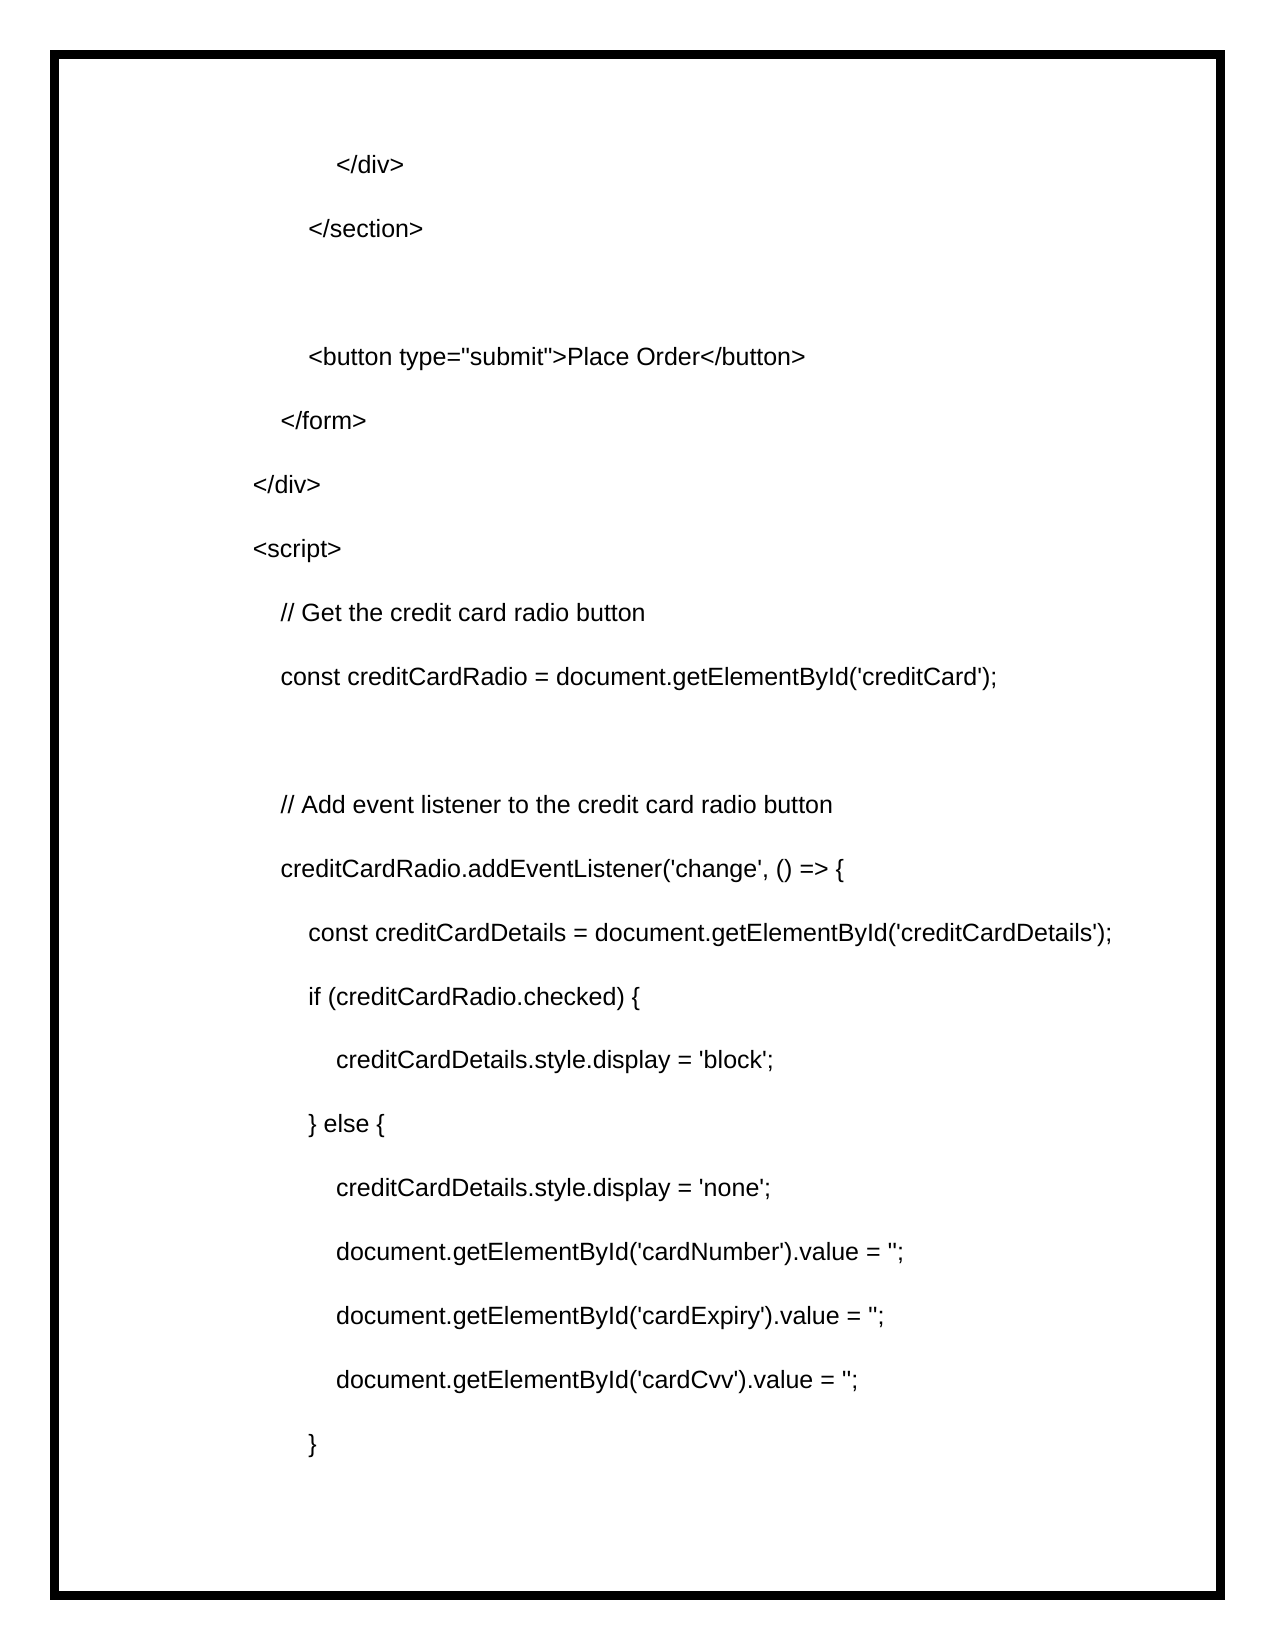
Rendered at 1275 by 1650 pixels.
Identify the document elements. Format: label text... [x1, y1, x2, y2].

text </div> [225, 150, 1125, 179]
text document.getElementById('cardCvv').value = ''; [225, 1365, 1125, 1394]
text </form> [225, 406, 1125, 434]
text const creditCardDetails = document.getElementById('creditCardDetails'); [225, 917, 1125, 946]
text } else { [225, 1109, 1125, 1138]
text creditCardDetails.style.display = 'none'; [225, 1173, 1125, 1202]
text </div> [225, 470, 1125, 498]
text // Get the credit card radio button [225, 598, 1125, 626]
text creditCardDetails.style.display = 'block'; [225, 1045, 1125, 1074]
text </section> [225, 214, 1125, 243]
text <button type="submit">Place Order</button> [225, 342, 1125, 371]
text if (creditCardRadio.checked) { [225, 981, 1125, 1010]
text document.getElementById('cardNumber').value = ''; [225, 1237, 1125, 1266]
text const creditCardRadio = document.getElementById('creditCard'); [225, 662, 1125, 690]
text // Add event listener to the credit card radio button [225, 789, 1125, 818]
text <script> [225, 534, 1125, 562]
text document.getElementById('cardExpiry').value = ''; [225, 1301, 1125, 1330]
text } [225, 1429, 1125, 1458]
text creditCardRadio.addEventListener('change', () => { [225, 853, 1125, 882]
